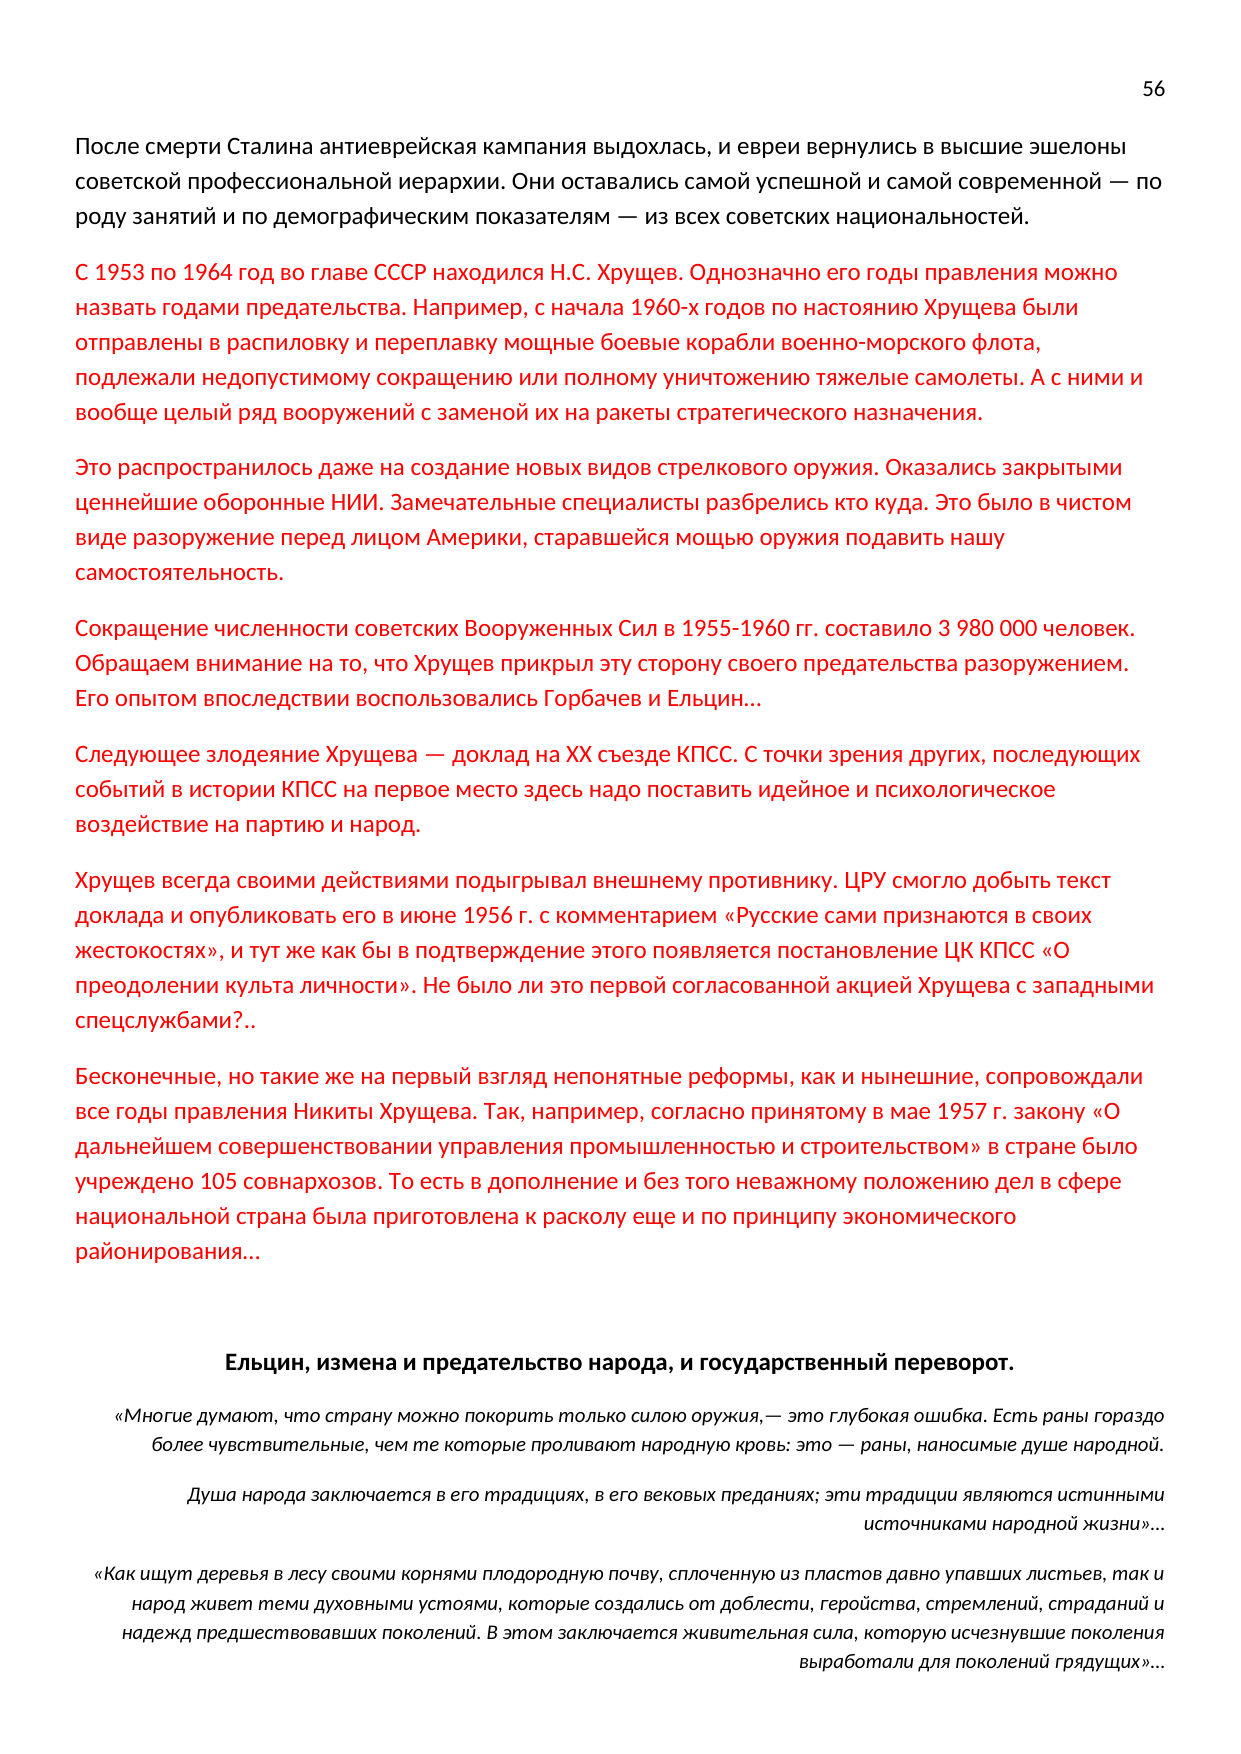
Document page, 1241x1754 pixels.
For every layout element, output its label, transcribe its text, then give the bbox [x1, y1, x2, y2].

text Ельцин, измена и предательство народа, и государственный переворот. [75, 1346, 1165, 1377]
text Душа народа заключается в его традициях, в его вековых преданиях; эти традиции являются истинными источниками народной жизни»… [75, 1481, 1165, 1536]
text После смерти Сталина антиеврейская кампания выдохлась, и евреи вернулись в высшие эшелоны советской профессиональной иерархии. Они оставались самой успешной и самой современной — по роду занятий и по демографическим показателям — из всех советских национальностей. [75, 130, 1165, 230]
text С 1953 по 1964 год во главе СССР находился Н.С. Хрущев. Однозначно его годы правления можно назвать годами предательства. Например, с начала 1960-х годов по настоянию Хрущева были отправлены в распиловку и переплавку мощные боевые корабли военно-морского флота, подлежали недопустимому сокращению или полному уничтожению тяжелые самолеты. А с ними и вообще целый ряд вооружений с заменой их на ракеты стратегического назначения. [75, 256, 1165, 426]
text Сокращение численности советских Вооруженных Сил в 1955-1960 гг. составило 3 980 000 человек. Обращаем внимание на то, что Хрущев прикрыл эту сторону своего предательства разоружением. Его опытом впоследствии воспользовались Горбачев и Ельцин… [75, 612, 1165, 713]
text «Как ищут деревья в лесу своими корнями плодородную почву, сплоченную из пластов давно упавших листьев, так и народ живет теми духовными устоями, которые создались от доблести, геройства, стремлений, страданий и надежд предшествовавших поколений. В этом заключается живительная сила, которую исчезнувшие поколения выработали для поколений грядущих»… [75, 1561, 1165, 1673]
text Хрущев всегда своими действиями подыгрывал внешнему противнику. ЦРУ смогло добыть текст доклада и опубликовать его в июне 1956 г. с комментарием «Русские сами признаются в своих жестокостях», и тут же как бы в подтверждение этого появляется постановление ЦК КПСС «О преодолении культа личности». Не было ли это первой согласованной акцией Хрущева с западными спецслужбами?.. [75, 864, 1165, 1034]
text Следующее злодеяние Хрущева — доклад на XX съезде КПСС. С точки зрения других, последующих событий в истории КПСС на первое место здесь надо поставить идейное и психологическое воздействие на партию и народ. [75, 738, 1165, 839]
text Бесконечные, но такие же на первый взгляд непонятные реформы, как и нынешние, сопровождали все годы правления Никиты Хрущева. Так, например, согласно принятому в мае 1957 г. закону «О дальнейшем совершенствовании управления промышленностью и строительством» в стране было учреждено 105 совнархозов. То есть в дополнение и без того неважному положению дел в сфере национальной страна была приготовлена к расколу еще и по принципу экономического районирования… [75, 1060, 1165, 1265]
text Это распространилось даже на создание новых видов стрелкового оружия. Оказались закрытыми ценнейшие оборонные НИИ. Замечательные специалисты разбрелись кто куда. Это было в чистом виде разоружение перед лицом Америки, старавшейся мощью оружия подавить нашу самостоятельность. [75, 451, 1165, 587]
text «Многие думают, что страну можно покорить только силою оружия,— это глубокая ошибка. Есть раны гораздо более чувствительные, чем те которые проливают народную кровь: это — раны, наносимые душе народной. [75, 1402, 1165, 1457]
